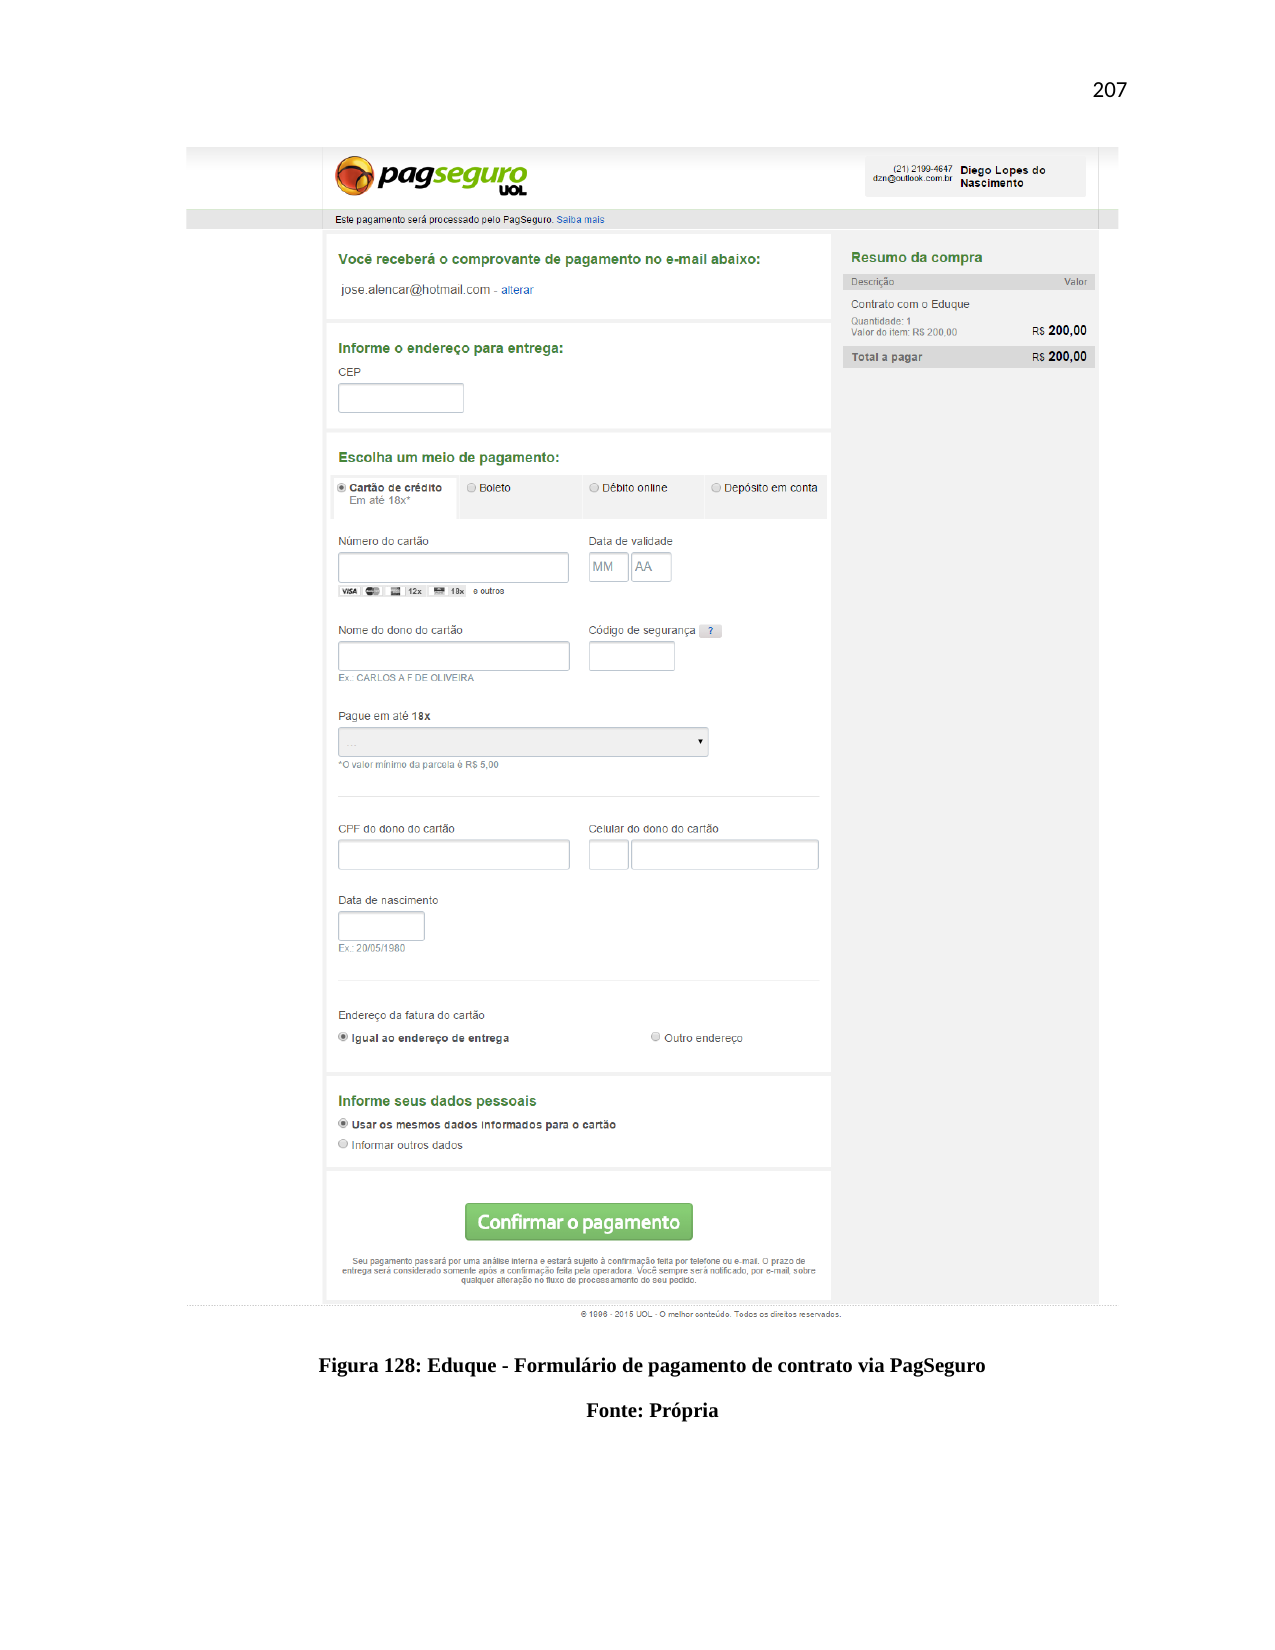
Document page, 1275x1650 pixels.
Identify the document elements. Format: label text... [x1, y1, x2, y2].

picture [186, 147, 1119, 1329]
text Figura 128: Eduque - Formulário de pagamento de contrato via PagSeguro [177, 1353, 1127, 1377]
text Fonte: Própria [177, 1398, 1127, 1422]
